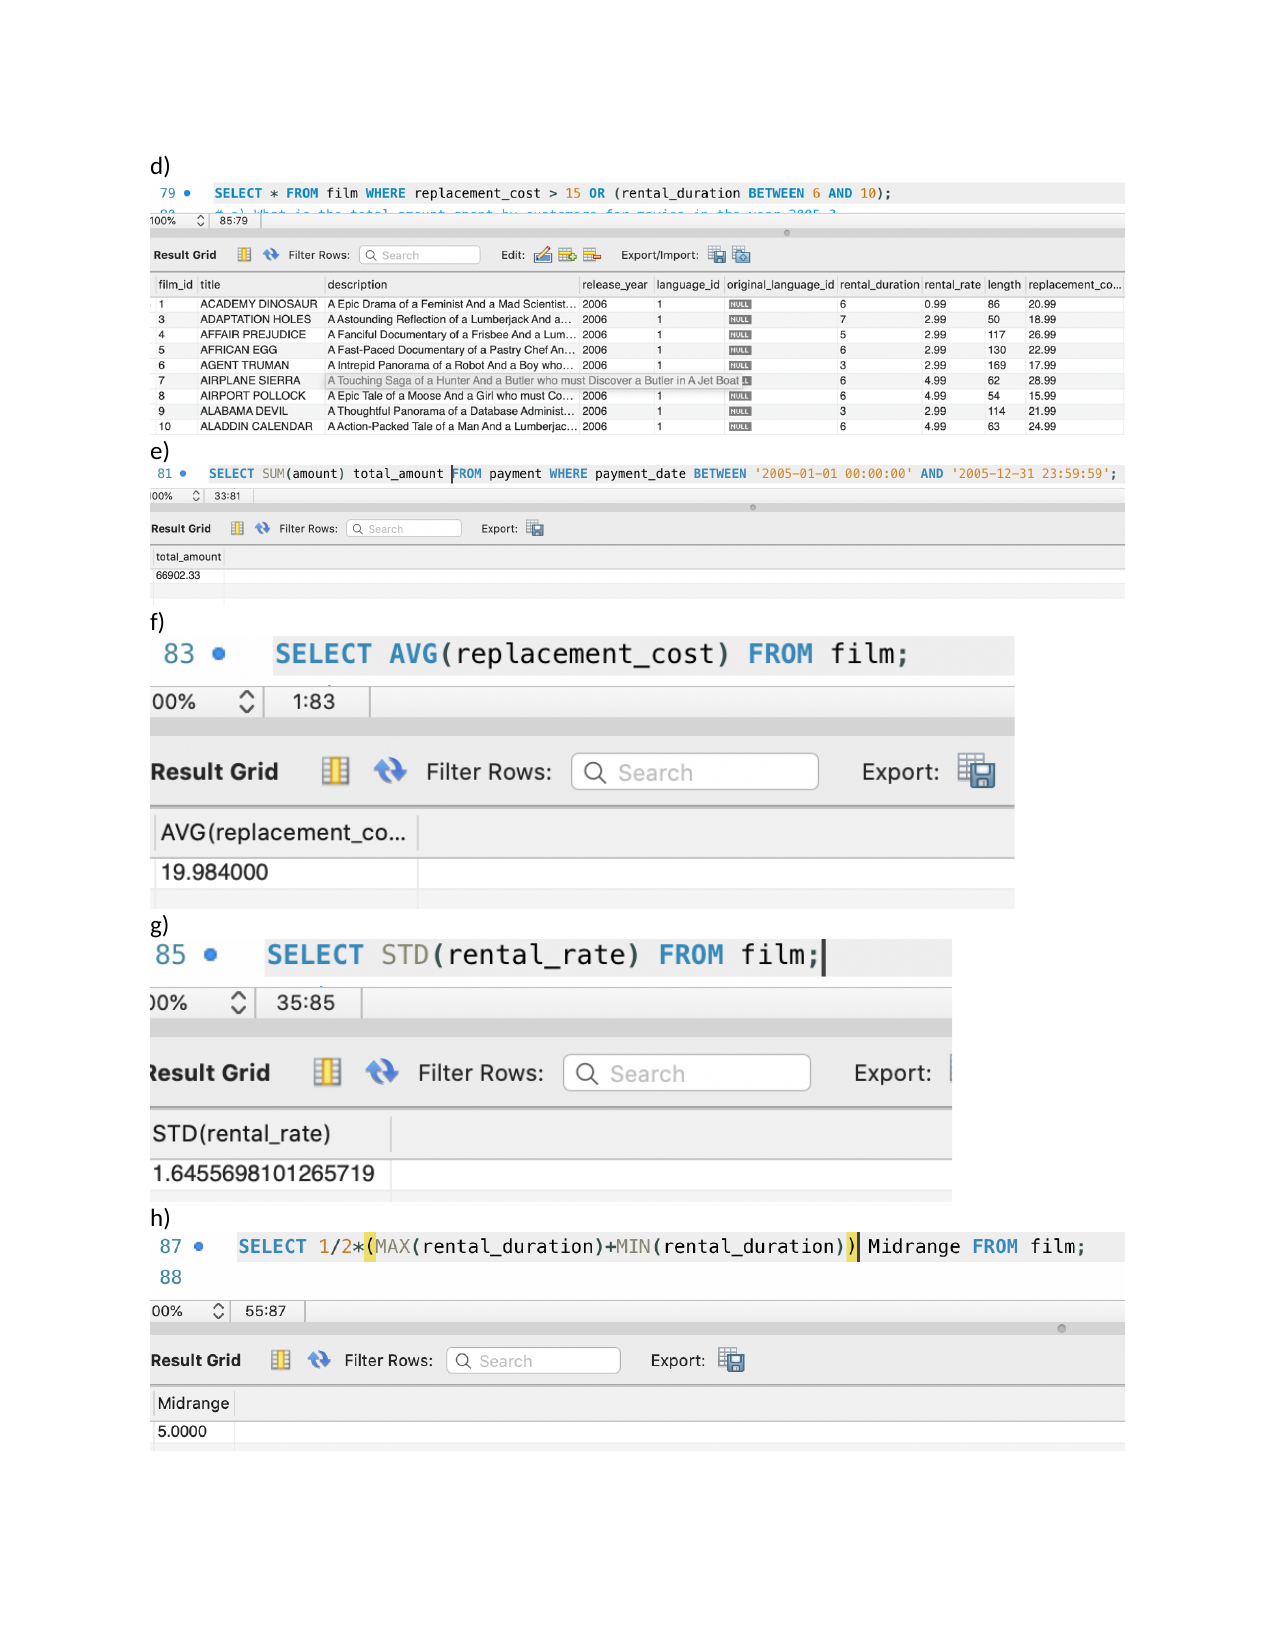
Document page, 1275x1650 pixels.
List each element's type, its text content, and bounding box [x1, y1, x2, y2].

picture [150, 939, 953, 1202]
text g) [150, 909, 1125, 939]
picture [150, 465, 1125, 606]
text d) [150, 150, 1125, 180]
picture [150, 1232, 1125, 1451]
text h) [150, 1202, 1125, 1232]
picture [150, 636, 1015, 909]
picture [150, 180, 1125, 435]
text f) [150, 606, 1125, 636]
text e) [150, 435, 1125, 465]
